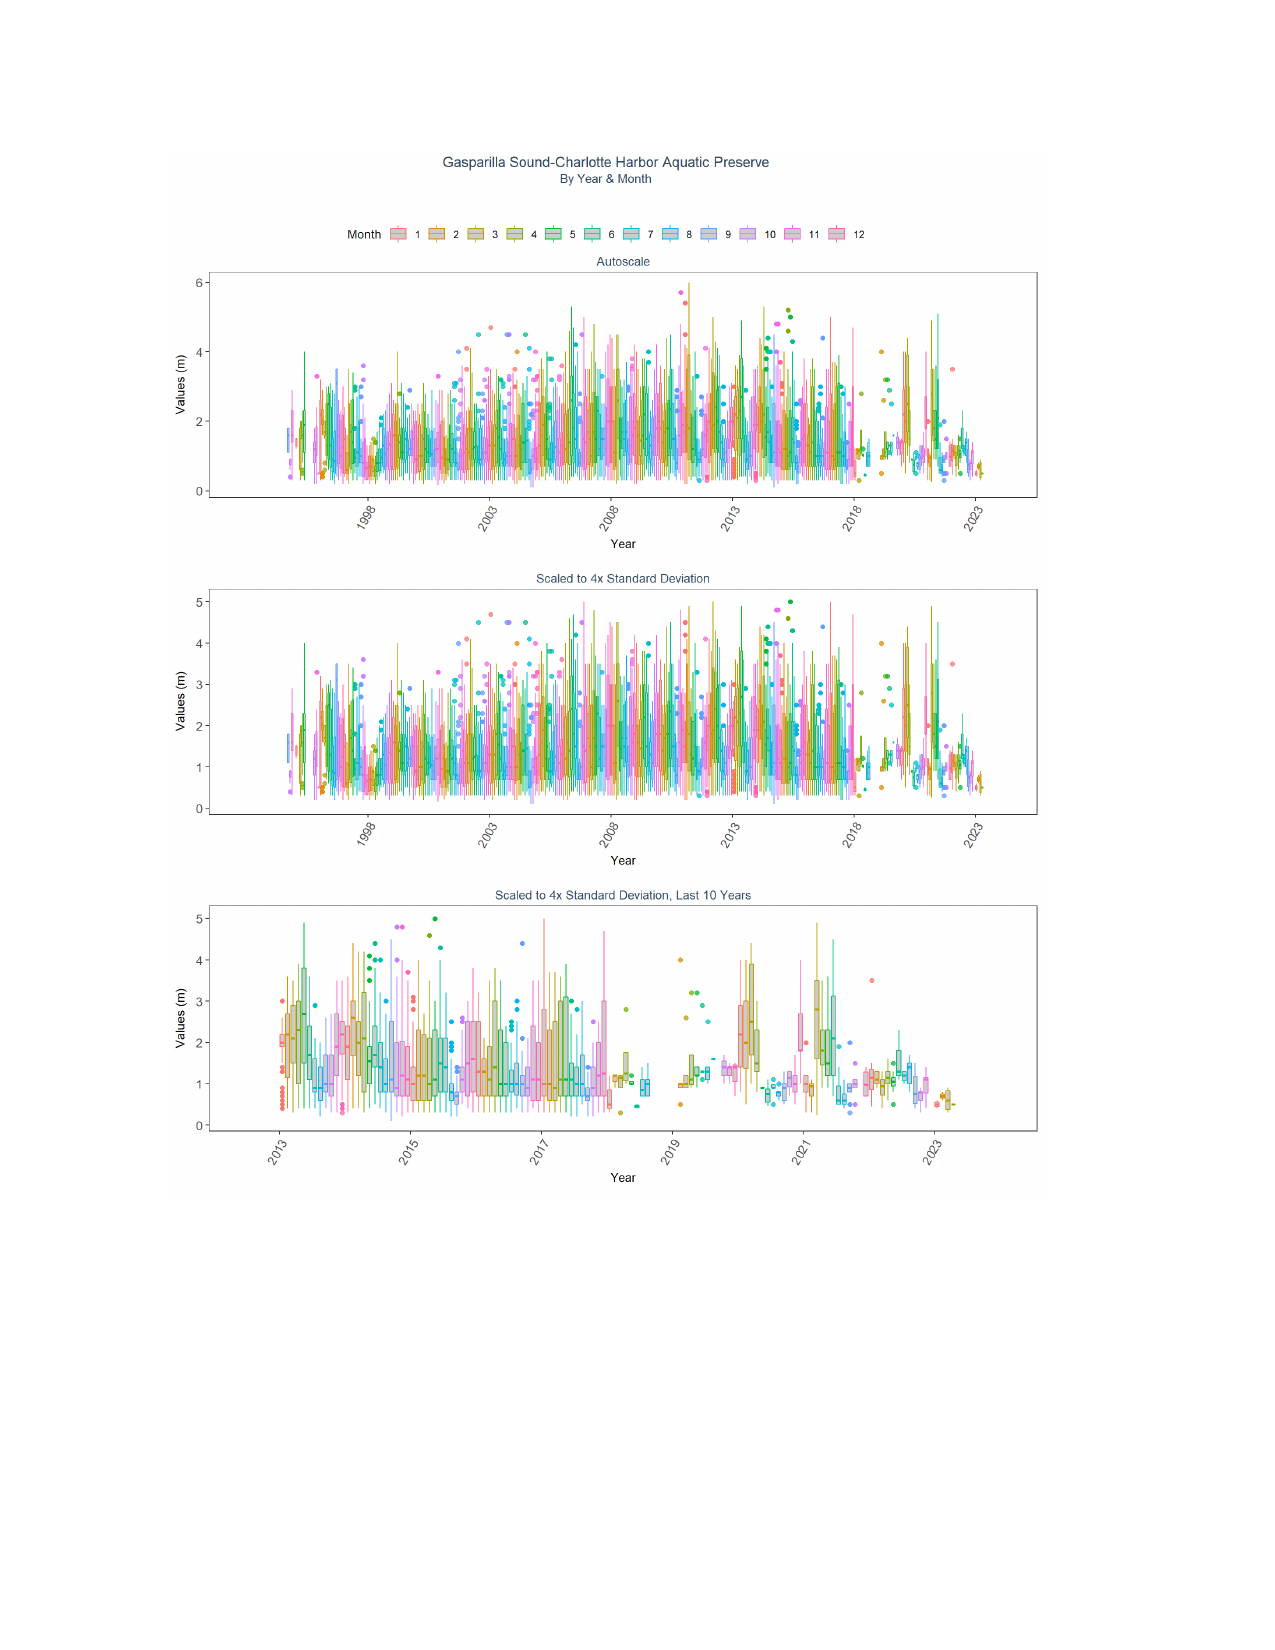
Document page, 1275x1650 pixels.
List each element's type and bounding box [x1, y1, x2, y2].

picture [168, 150, 1044, 1200]
